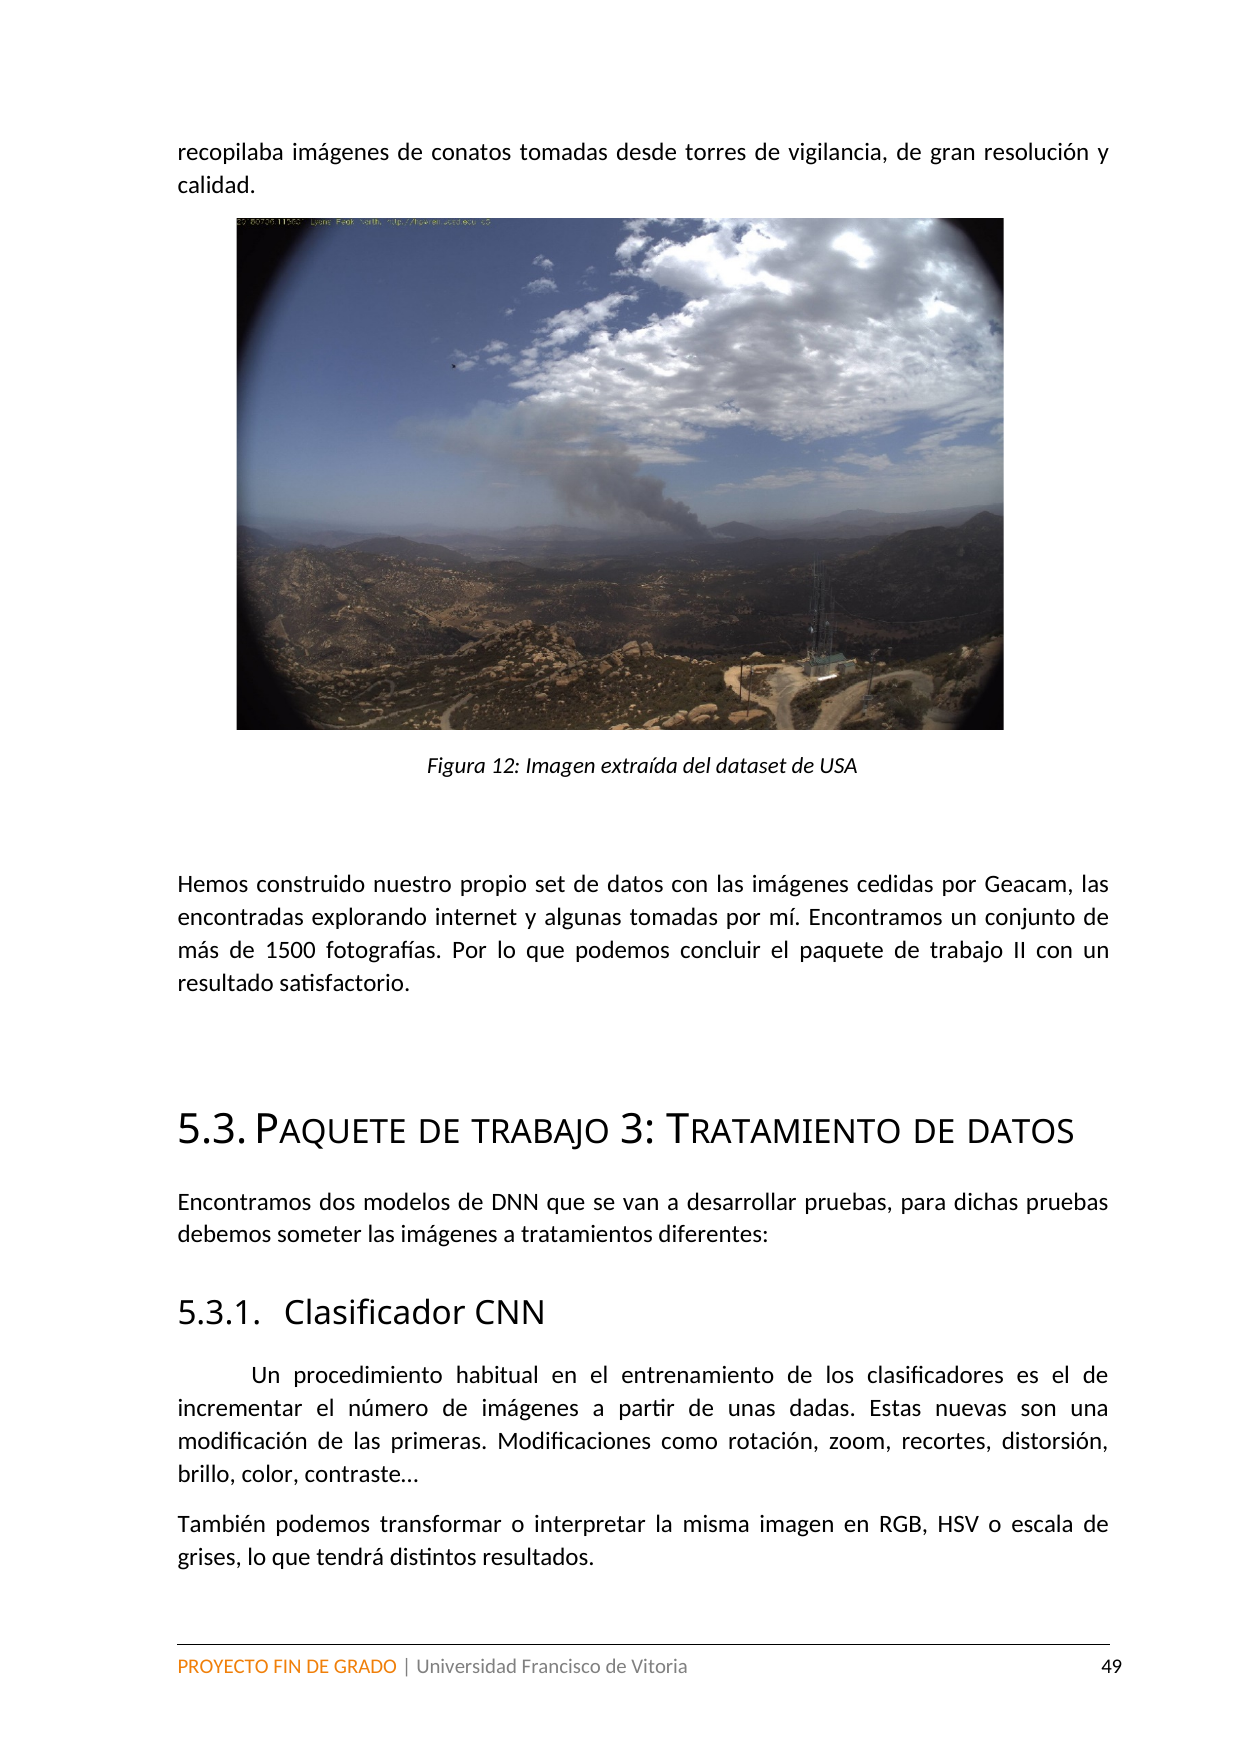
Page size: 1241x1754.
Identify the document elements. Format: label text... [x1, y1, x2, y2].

text Un procedimiento habitual en el entrenamiento de los clasificadores es el de incrementar el número de imágenes a partir de unas dadas. Estas nuevas son una modificación de las primeras. Modificaciones como rotación, zoom, recortes, distorsión, brillo, color, contraste… [177, 1359, 1110, 1489]
subtitle Paquete de trabajo 3: Tratamiento de datos [177, 1099, 1110, 1156]
subtitle Clasificador CNN [177, 1289, 1110, 1334]
picture [236, 218, 1004, 730]
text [177, 136, 1110, 199]
text También podemos transformar o interpretar la misma imagen en RGB, HSV o escala de grises, lo que tendrá distintos resultados. [177, 1508, 1110, 1571]
text Hemos construido nuestro propio set de datos con las imágenes cedidas por Geacam, las encontradas explorando internet y algunas tomadas por mí. Encontramos un conjunto de más de 1500 fotografías. Por lo que podemos concluir el paquete de trabajo II con un resultado satisfactorio. [177, 868, 1110, 997]
text Encontramos dos modelos de DNN que se van a desarrollar pruebas, para dichas pruebas debemos someter las imágenes a tratamientos diferentes: [177, 1186, 1110, 1249]
